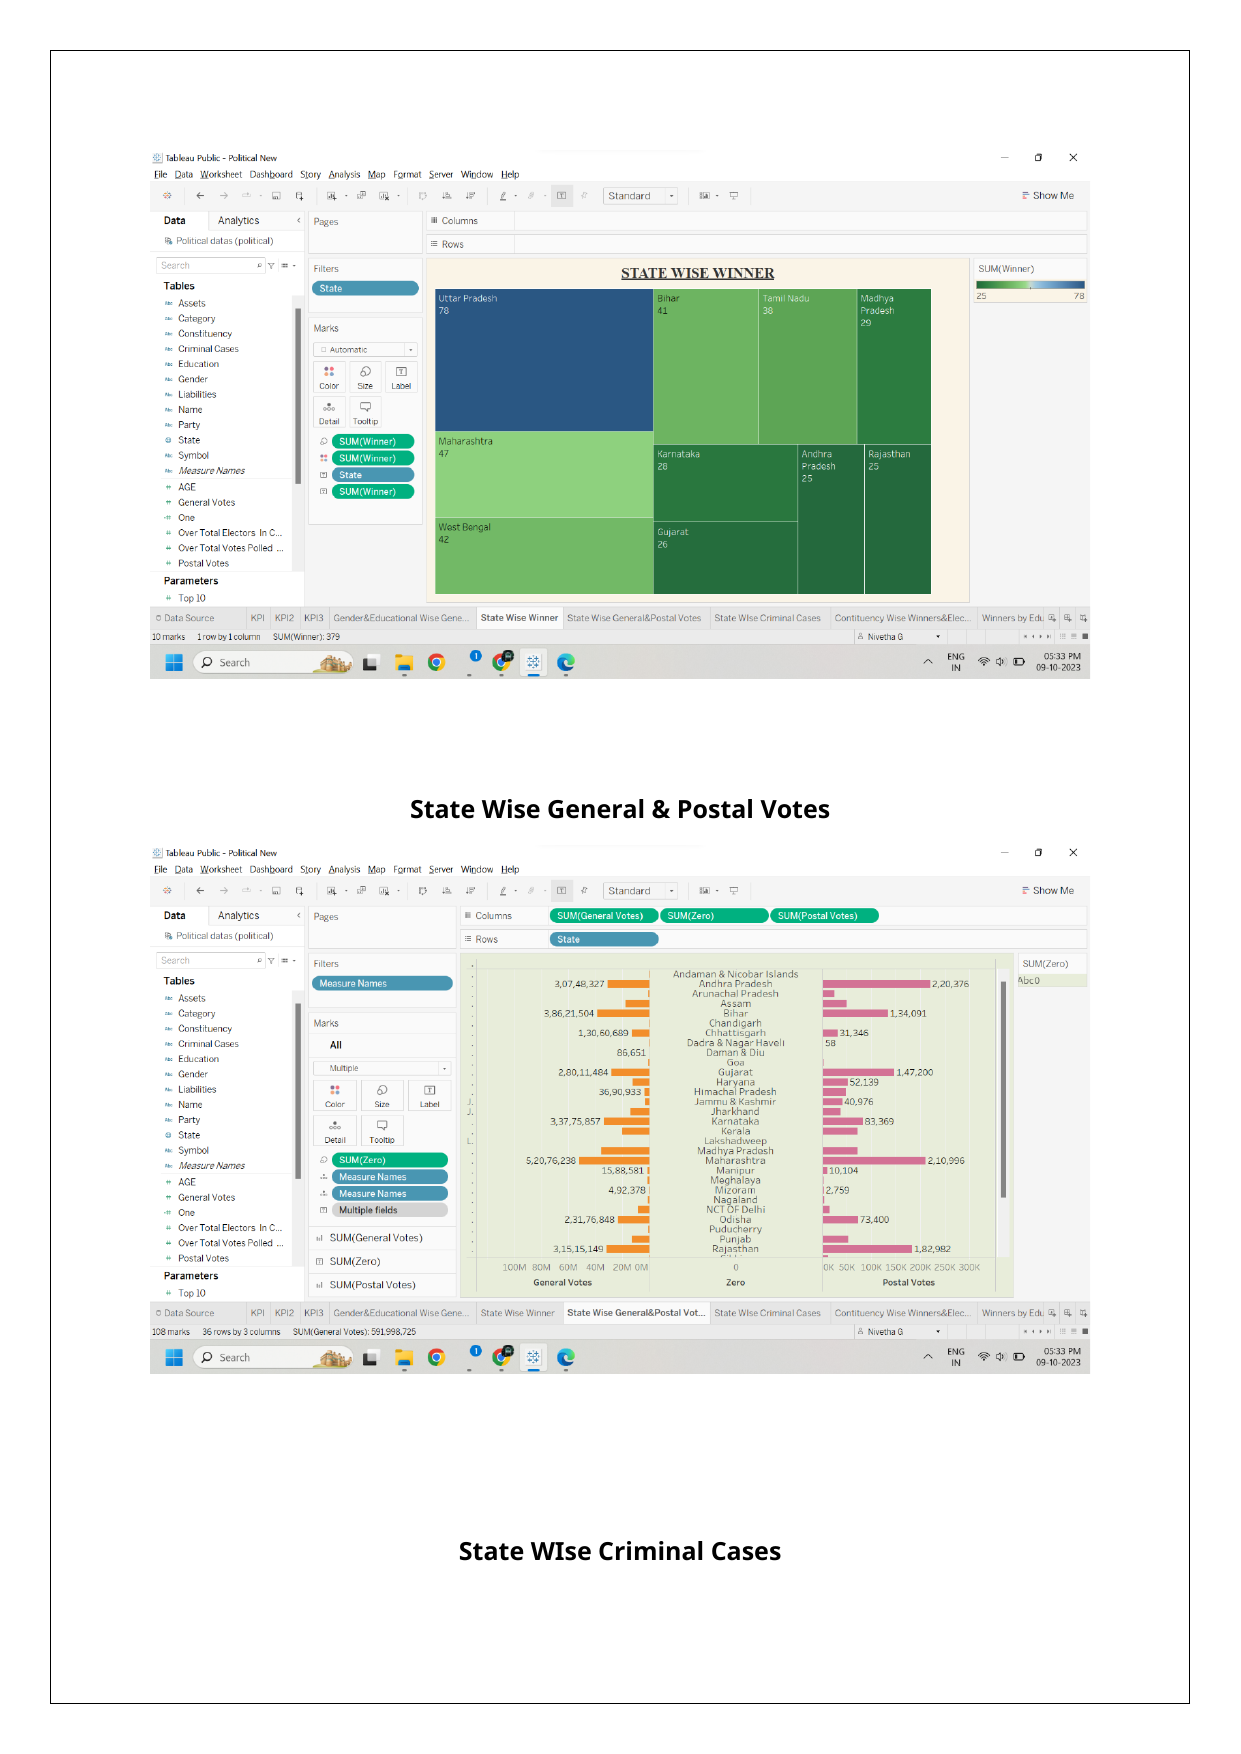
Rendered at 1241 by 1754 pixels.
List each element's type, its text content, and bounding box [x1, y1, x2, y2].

text State WIse Criminal Cases [150, 1533, 1090, 1567]
picture [150, 845, 1091, 1374]
picture [150, 150, 1091, 679]
text State Wise General & Postal Votes [150, 791, 1090, 826]
